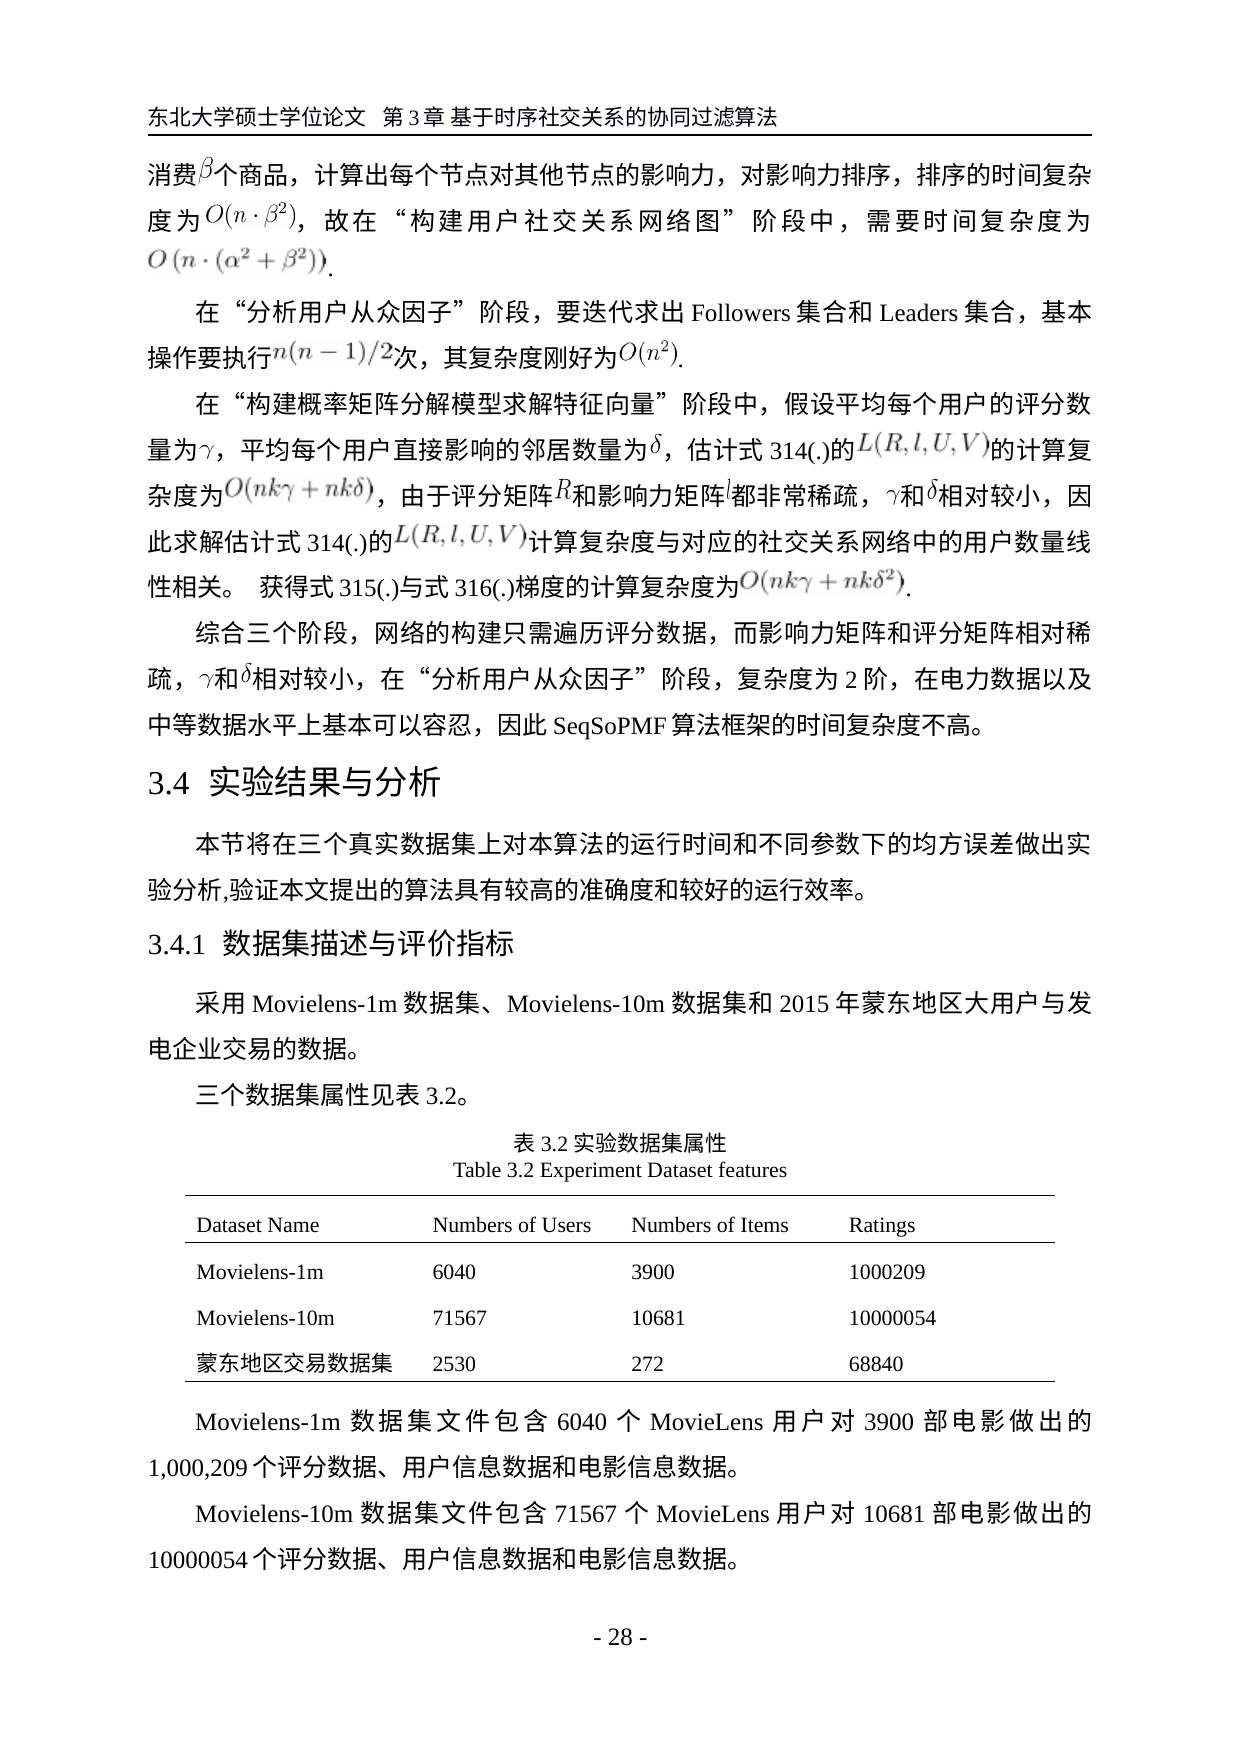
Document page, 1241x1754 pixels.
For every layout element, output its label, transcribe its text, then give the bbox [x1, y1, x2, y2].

subtitle 数据集描述与评价指标 [148, 921, 1092, 963]
table_cell 71567 [421, 1289, 620, 1335]
table_cell 10000054 [838, 1289, 1055, 1335]
text 三个数据集属性见表 3.2。 [148, 1067, 1092, 1113]
text 综合三个阶段，网络的构建只需遍历评分数据，而影响力矩阵和评分矩阵相对稀疏，和相对较小，在“分析用户从众因子”阶段，复杂度为2阶，在电力数据以及中等数据水平上基本可以容忍，因此SeqSoPMF算法框架的时间复杂度不高。 [148, 606, 1092, 743]
table_cell 10681 [620, 1289, 837, 1335]
text 本节将在三个真实数据集上对本算法的运行时间和不同参数下的均方误差做出实验分析,验证本文提出的算法具有较高的准确度和较好的运行效率。 [148, 817, 1092, 908]
table_header Dataset Name [185, 1196, 421, 1242]
table_cell 2530 [421, 1335, 620, 1381]
table_cell 1000209 [838, 1243, 1055, 1289]
text 采用Movielens-1m数据集、Movielens-10m数据集和2015年蒙东地区大用户与发电企业交易的数据。 [148, 976, 1092, 1067]
subtitle 实验结果与分析 [148, 756, 1092, 804]
table_cell Movielens-10m [185, 1289, 421, 1335]
table_cell Movielens-1m [185, 1243, 421, 1289]
table_cell 3900 [620, 1243, 837, 1289]
text 表 3.2 实验数据集属性 [148, 1126, 1092, 1157]
table_cell 6040 [421, 1243, 620, 1289]
table_cell 272 [620, 1335, 837, 1381]
table_header Numbers of Users [421, 1196, 620, 1242]
text Table 3.2 Experiment Dataset features [148, 1157, 1092, 1183]
text Movielens-10m数据集文件包含71567个MovieLens用户对10681部电影做出的10000054个评分数据、用户信息数据和电影信息数据。 [148, 1486, 1092, 1577]
table_header Ratings [838, 1196, 1055, 1242]
table_cell 蒙东地区交易数据集 [185, 1335, 421, 1381]
text 在“分析用户从众因子”阶段，要迭代求出Followers集合和Leaders集合，基本操作要执行次，其复杂度刚好为. [148, 285, 1092, 377]
table_cell 68840 [838, 1335, 1055, 1381]
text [148, 148, 1092, 285]
text Movielens-1m数据集文件包含6040个MovieLens用户对3900部电影做出的1,000,209个评分数据、用户信息数据和电影信息数据。 [148, 1394, 1092, 1486]
table_header Numbers of Items [620, 1196, 837, 1242]
